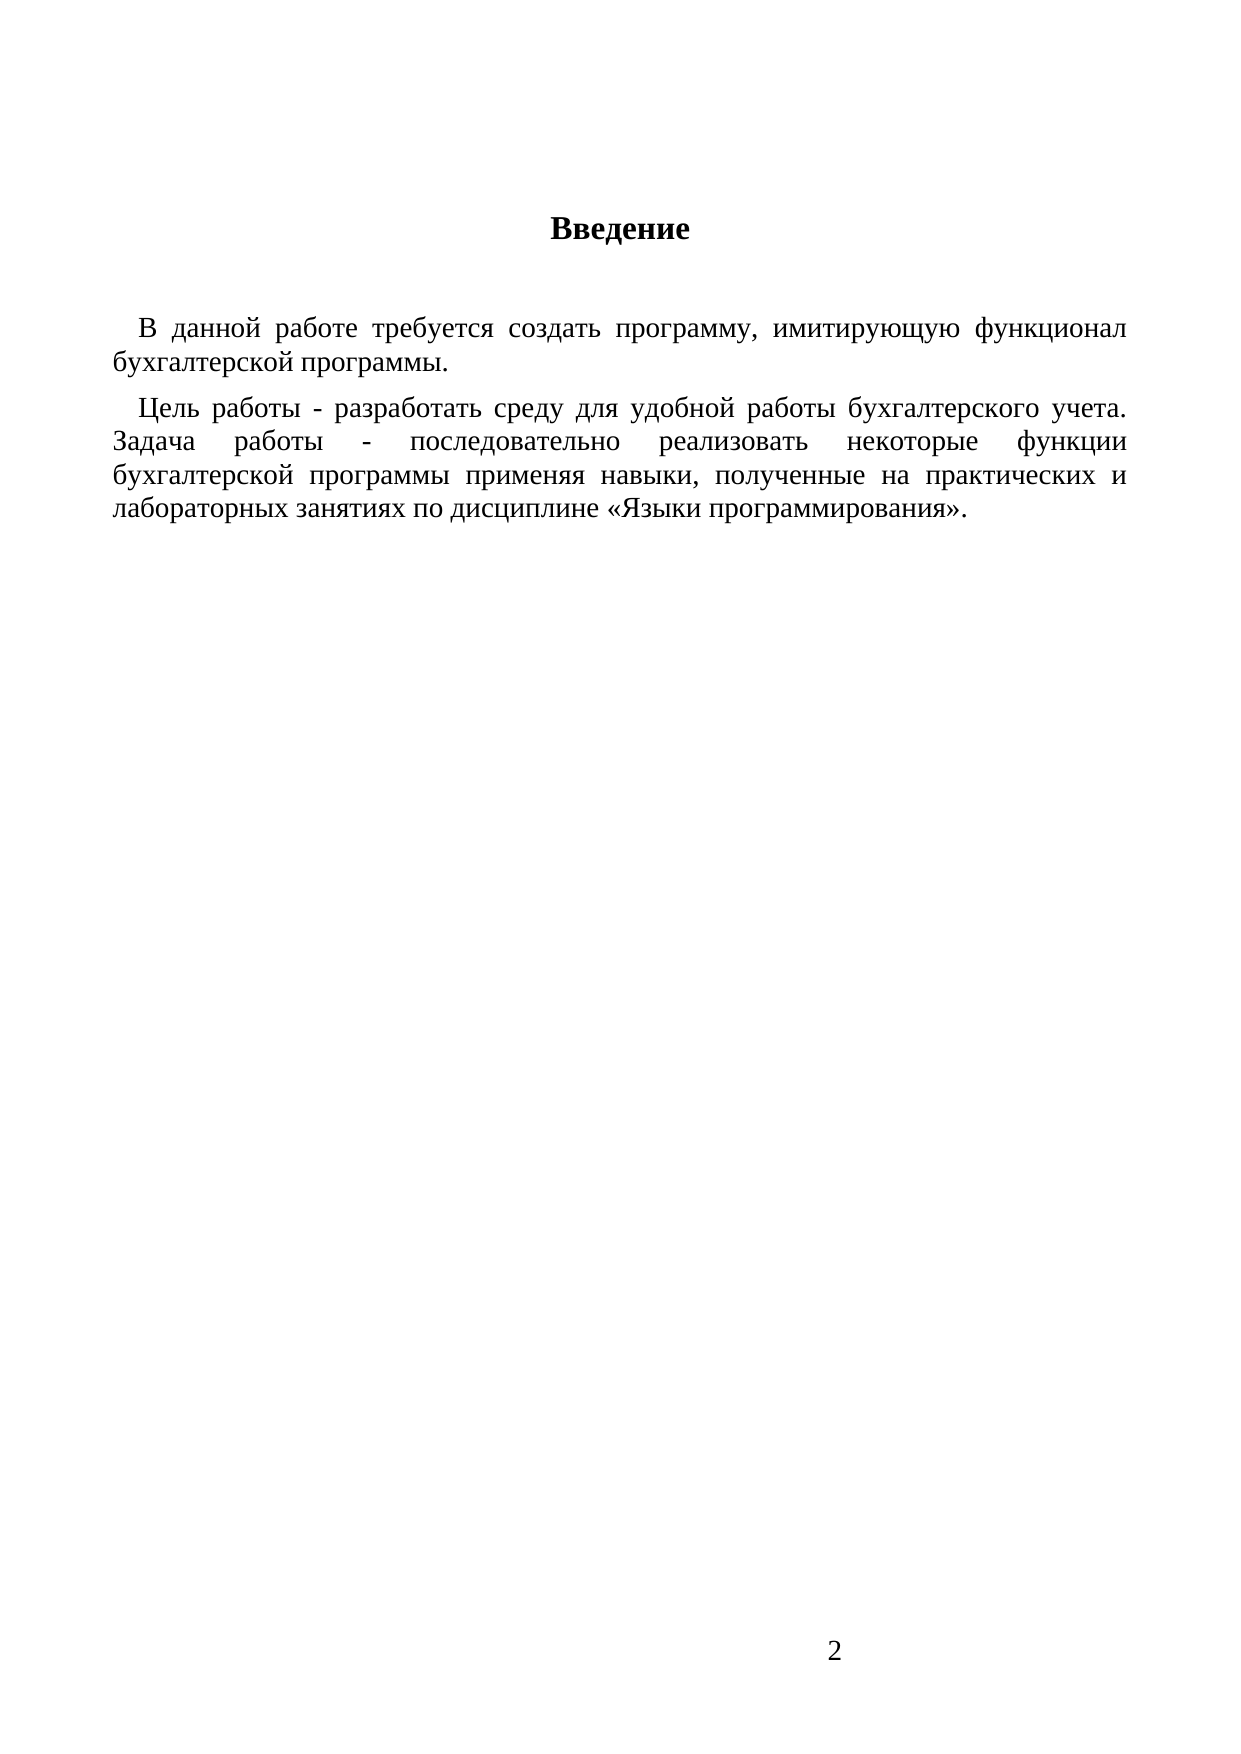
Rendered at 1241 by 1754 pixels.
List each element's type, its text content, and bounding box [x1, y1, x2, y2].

text Введение [112, 208, 1128, 247]
text В данной работе требуется создать программу, имитирующую функционал бухгалтерской программы. [112, 310, 1128, 377]
text Цель работы - разработать среду для удобной работы бухгалтерского учета. Задача работы - последовательно реализовать некоторые функции бухгалтерской программы применяя навыки, полученные на практических и лабораторных занятиях по дисциплине «Языки программирования». [112, 390, 1128, 524]
